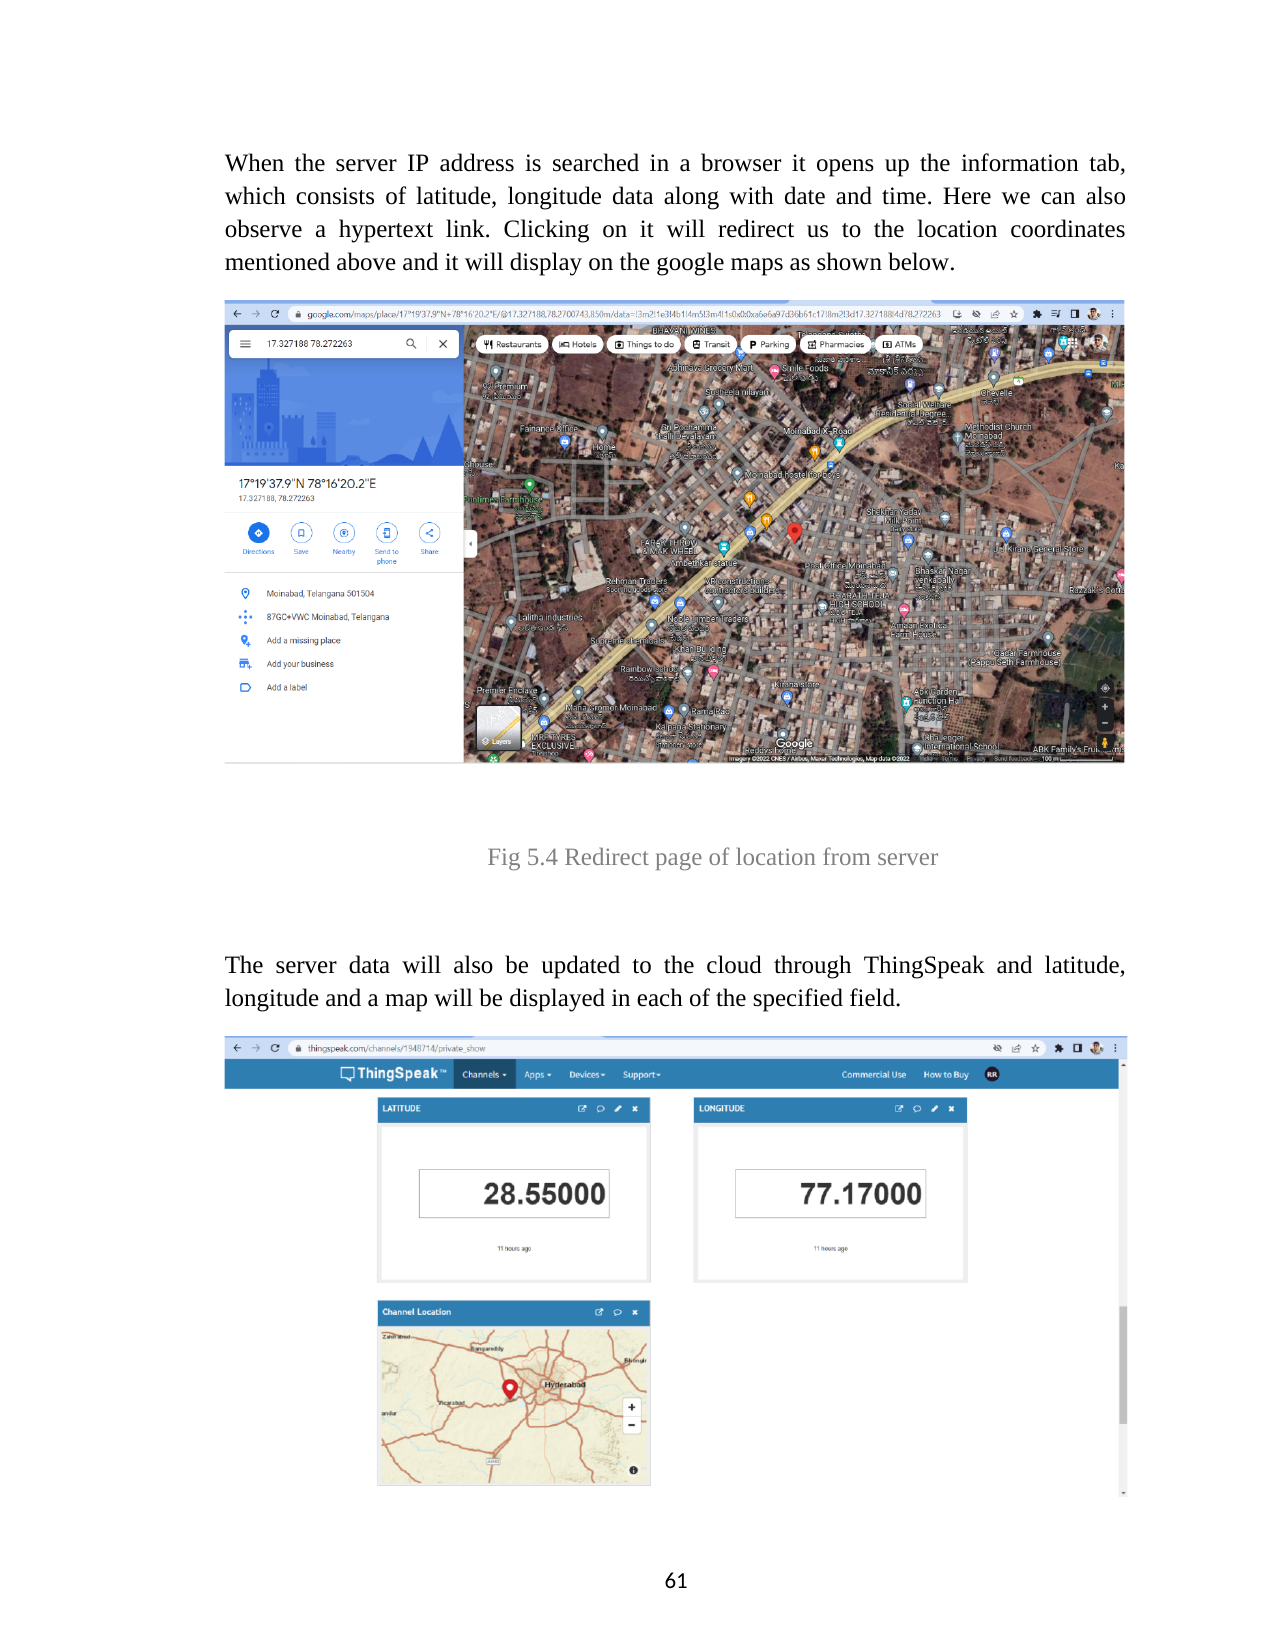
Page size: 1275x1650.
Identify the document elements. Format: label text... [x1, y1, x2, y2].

text Fig 5.4 Redirect page of location from server [224, 949, 1127, 978]
text Figure 5.3 GPS Readings in Server [224, 201, 1127, 229]
text The server data will also be updated to the cloud through ThingSpeak and latitude, longitude and a map will be displayed in each of the specified field. [224, 1057, 1127, 1119]
picture [224, 408, 1125, 871]
text When the server IP address is searched in a browser it opens up the information tab, which consists of latitude, longitude data along with date and time. Here we can also observe a hypertext link. Clicking on it will redirect us to the location coordinates mentioned above and it will display on the google maps as shown below. [224, 255, 1127, 383]
